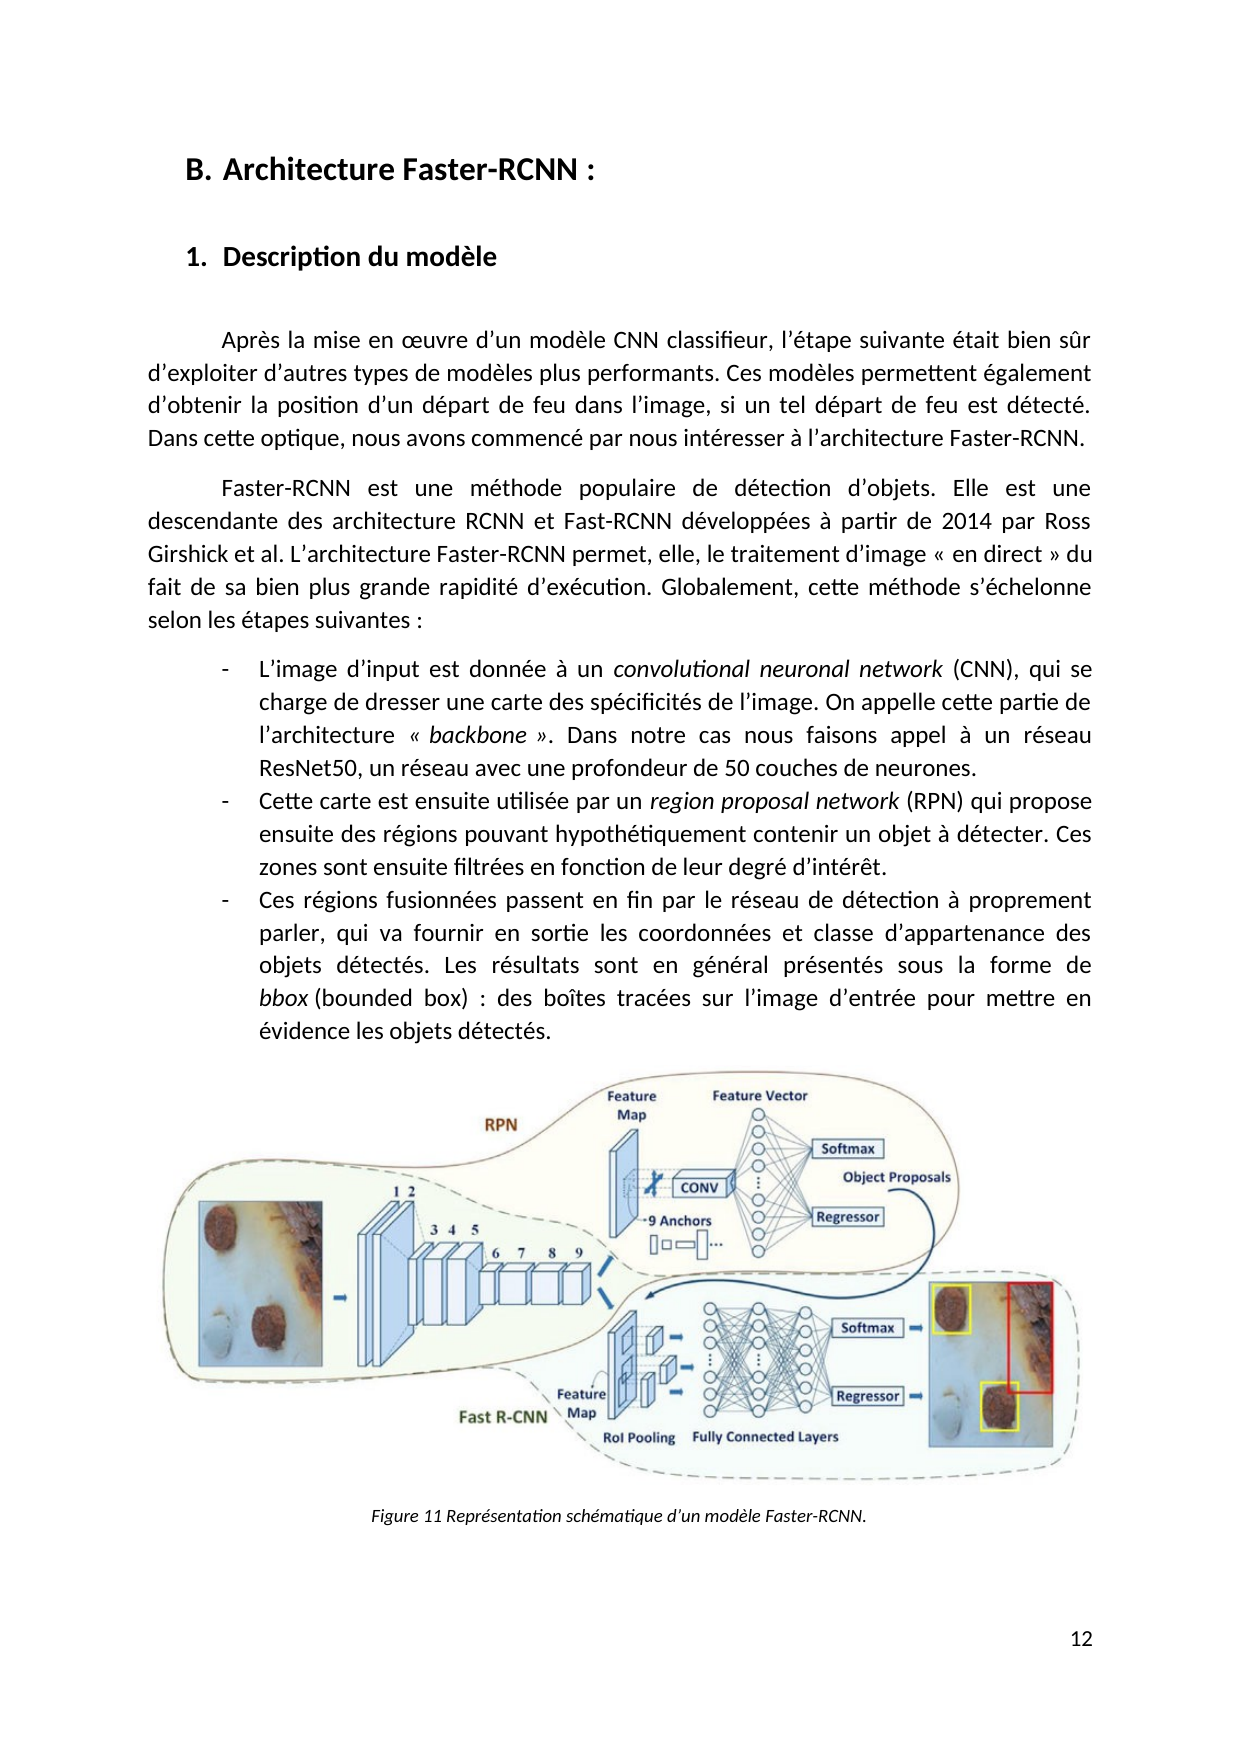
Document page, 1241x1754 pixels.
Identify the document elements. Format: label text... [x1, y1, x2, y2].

text Faster-RCNN est une méthode populaire de détection d’objets. Elle est une descendante des architecture RCNN et Fast-RCNN développées à partir de 2014 par Ross Girshick et al. L’architecture Faster-RCNN permet, elle, le traitement d’image « en direct » du fait de sa bien plus grande rapidité d’exécution. Globalement, cette méthode s’échelonne selon les étapes suivantes : [148, 472, 1093, 634]
subtitle Description du modèle [185, 238, 1093, 274]
text Figure 11 Représentation schématique d’un modèle Faster-RCNN. [148, 1504, 1093, 1527]
list L’image d’input est donnée à un convolutional neuronal network (CNN), qui se charge de dresser une carte des spécificités de l’image. On appelle cette partie de l’architecture « backbone ». Dans notre cas nous faisons appel à un réseau ResNet50, un réseau avec une profondeur de 50 couches de neurones. [221, 653, 1093, 783]
list Ces régions fusionnées passent en fin par le réseau de détection à proprement parler, qui va fournir en sortie les coordonnées et classe d’appartenance des objets détectés. Les résultats sont en général présentés sous la forme de bbox (bounded box) : des boîtes tracées sur l’image d’entrée pour mettre en évidence les objets détectés. [221, 884, 1093, 1046]
picture [156, 1065, 1084, 1486]
list Cette carte est ensuite utilisée par un region proposal network (RPN) qui propose ensuite des régions pouvant hypothétiquement contenir un objet à détecter. Ces zones sont ensuite filtrées en fonction de leur degré d’intérêt. [221, 785, 1093, 881]
subtitle Architecture Faster-RCNN : [185, 148, 1093, 188]
text Après la mise en œuvre d’un modèle CNN classifieur, l’étape suivante était bien sûr d’exploiter d’autres types de modèles plus performants. Ces modèles permettent également d’obtenir la position d’un départ de feu dans l’image, si un tel départ de feu est détecté. Dans cette optique, nous avons commencé par nous intéresser à l’architecture Faster-RCNN. [148, 324, 1093, 453]
